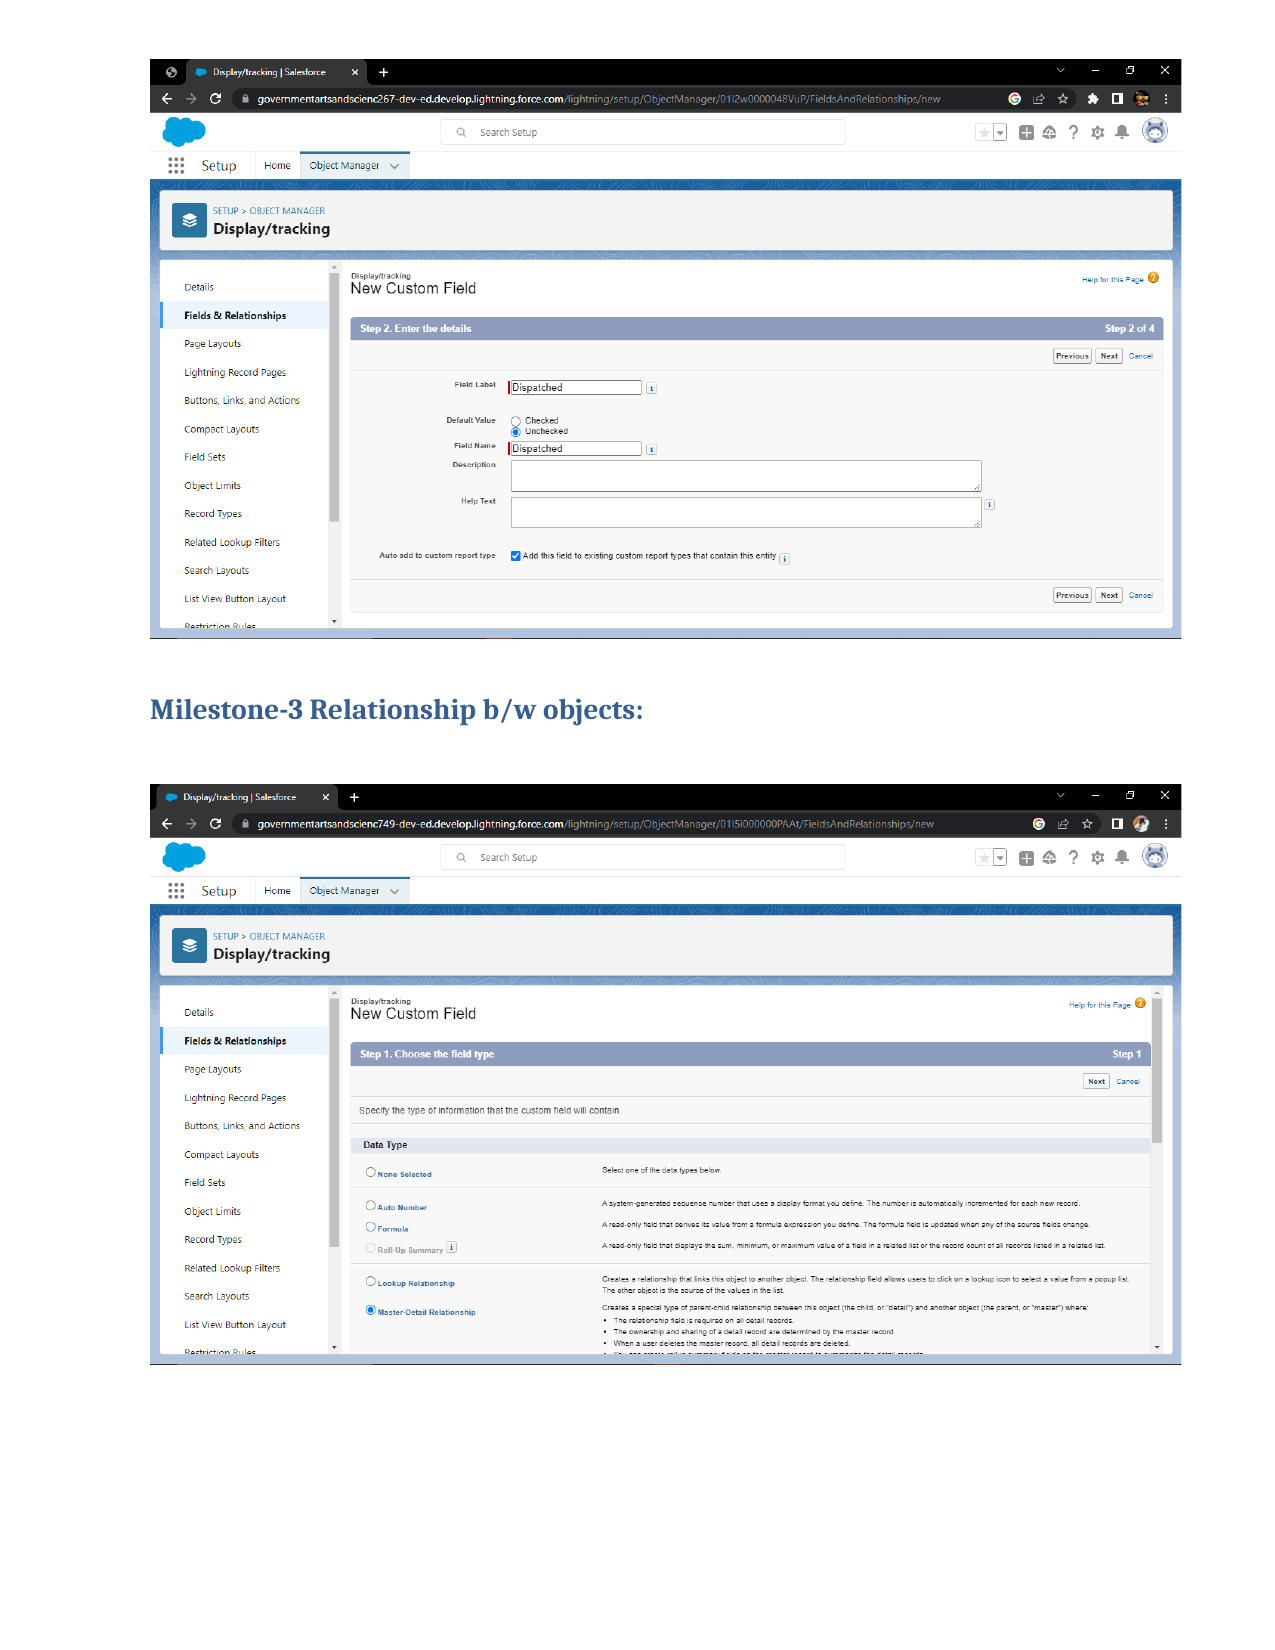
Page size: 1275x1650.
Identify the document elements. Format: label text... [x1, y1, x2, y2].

subtitle Milestone-3 Relationship b/w objects: [150, 693, 1181, 727]
picture [150, 59, 1182, 639]
picture [150, 784, 1182, 1365]
